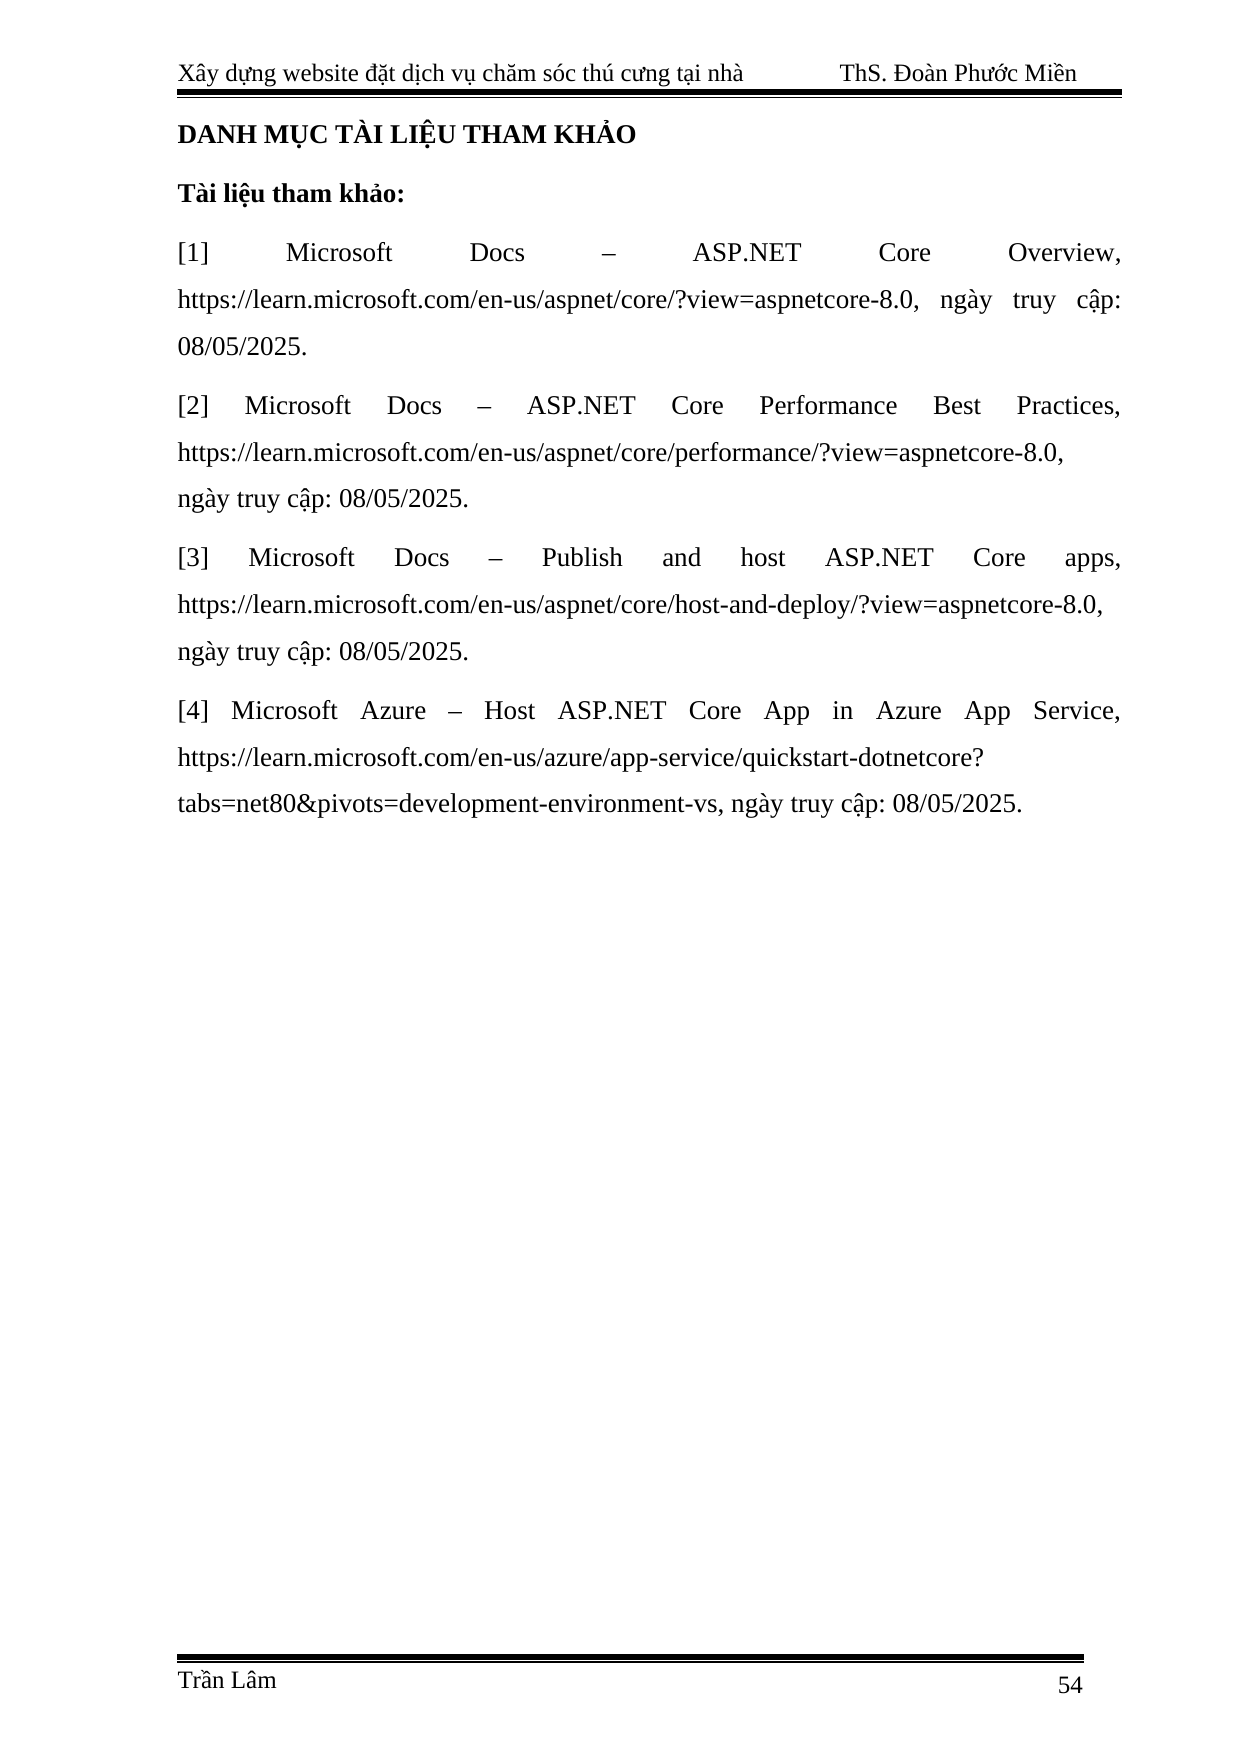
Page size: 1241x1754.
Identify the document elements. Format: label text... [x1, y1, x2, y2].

text [3] Microsoft Docs – Publish and host ASP.NET Core apps, https://learn.microsoft.com/en-us/aspnet/core/host-and-deploy/?view=aspnetcore-8.0, ngày truy cập: 08/05/2025. [177, 541, 1122, 666]
text [2] Microsoft Docs – ASP.NET Core Performance Best Practices, https://learn.microsoft.com/en-us/aspnet/core/performance/?view=aspnetcore-8.0, ngày truy cập: 08/05/2025. [177, 389, 1122, 513]
text Tài liệu tham khảo: [177, 177, 1122, 208]
text [4] Microsoft Azure – Host ASP.NET Core App in Azure App Service, https://learn.microsoft.com/en-us/azure/app-service/quickstart-dotnetcore?tabs=net80&pivots=development-environment-vs, ngày truy cập: 08/05/2025. [177, 694, 1122, 818]
text [1] Microsoft Docs – ASP.NET Core Overview, https://learn.microsoft.com/en-us/aspnet/core/?view=aspnetcore-8.0, ngày truy cập: 08/05/2025. [177, 236, 1122, 361]
subtitle DANH MỤC TÀI LIỆU THAM KHẢO [177, 118, 1122, 149]
